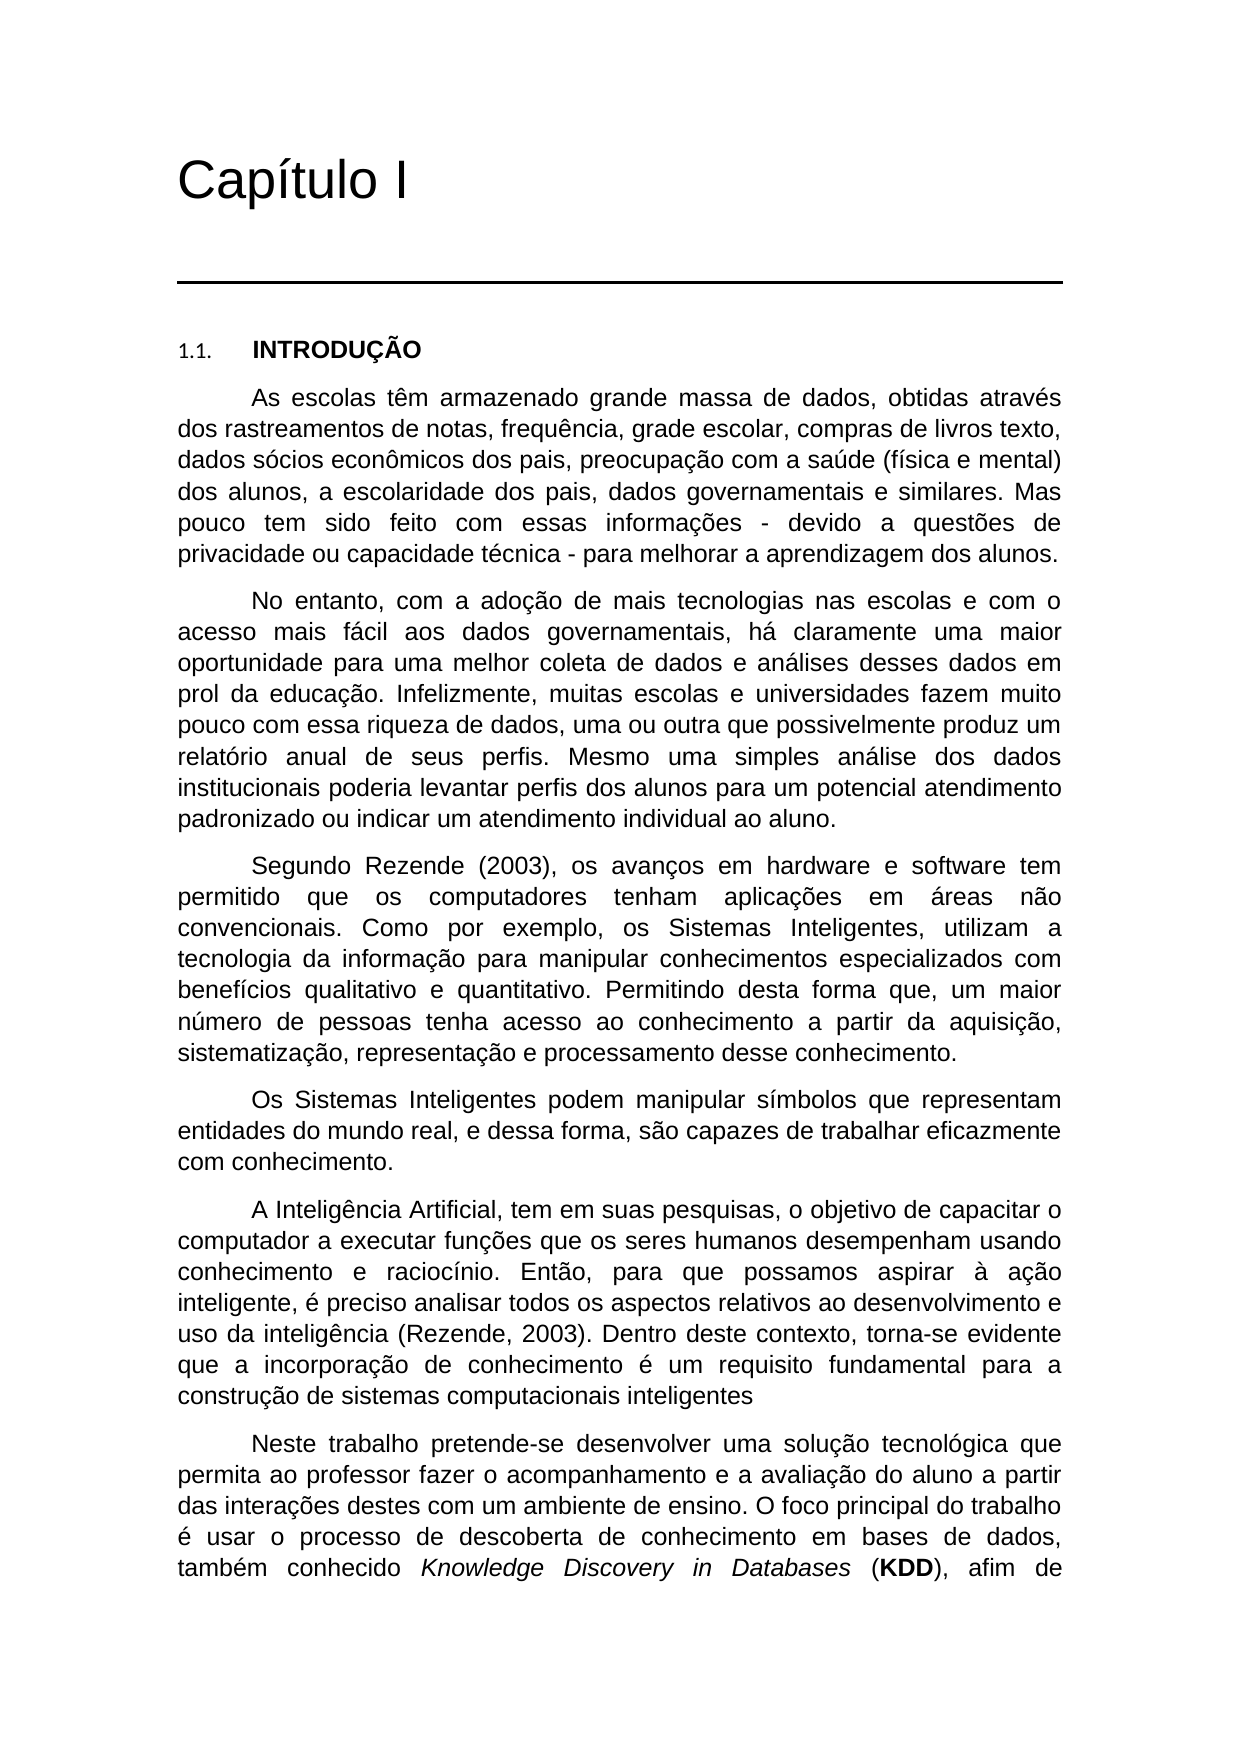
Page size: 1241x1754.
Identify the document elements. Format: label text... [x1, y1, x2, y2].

text Os Sistemas Inteligentes podem manipular símbolos que representam entidades do mundo real, e dessa forma, são capazes de trabalhar eficazmente com conhecimento. [177, 1085, 1063, 1176]
text A Inteligência Artificial, tem em suas pesquisas, o objetivo de capacitar o computador a executar funções que os seres humanos desempenham usando conhecimento e raciocínio. Então, para que possamos aspirar à ação inteligente, é preciso analisar todos os aspectos relativos ao desenvolvimento e uso da inteligência (Rezende, 2003). Dentro deste contexto, torna-se evidente que a incorporação de conhecimento é um requisito fundamental para a construção de sistemas computacionais inteligentes [177, 1195, 1063, 1410]
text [177, 1429, 1063, 1582]
text Capítulo I [177, 148, 1063, 210]
text Segundo Rezende (2003), os avanços em hardware e software tem permitido que os computadores tenham aplicações em áreas não convencionais. Como por exemplo, os Sistemas Inteligentes, utilizam a tecnologia da informação para manipular conhecimentos especializados com benefícios qualitativo e quantitativo. Permitindo desta forma que, um maior número de pessoas tenha acesso ao conhecimento a partir da aquisição, sistematização, representação e processamento desse conhecimento. [177, 851, 1063, 1066]
text No entanto, com a adoção de mais tecnologias nas escolas e com o acesso mais fácil aos dados governamentais, há claramente uma maior oportunidade para uma melhor coleta de dados e análises desses dados em prol da educação. Infelizmente, muitas escolas e universidades fazem muito pouco com essa riqueza de dados, uma ou outra que possivelmente produz um relatório anual de seus perfis. Mesmo uma simples análise dos dados institucionais poderia levantar perfis dos alunos para um potencial atendimento padronizado ou indicar um atendimento individual ao aluno. [177, 586, 1063, 832]
list INTRODUÇÃO [177, 335, 1063, 364]
text As escolas têm armazenado grande massa de dados, obtidas através dos rastreamentos de notas, frequência, grade escolar, compras de livros texto, dados sócios econômicos dos pais, preocupação com a saúde (física e mental) dos alunos, a escolaridade dos pais, dados governamentais e similares. Mas pouco tem sido feito com essas informações - devido a questões de privacidade ou capacidade técnica - para melhorar a aprendizagem dos alunos. [177, 383, 1063, 567]
